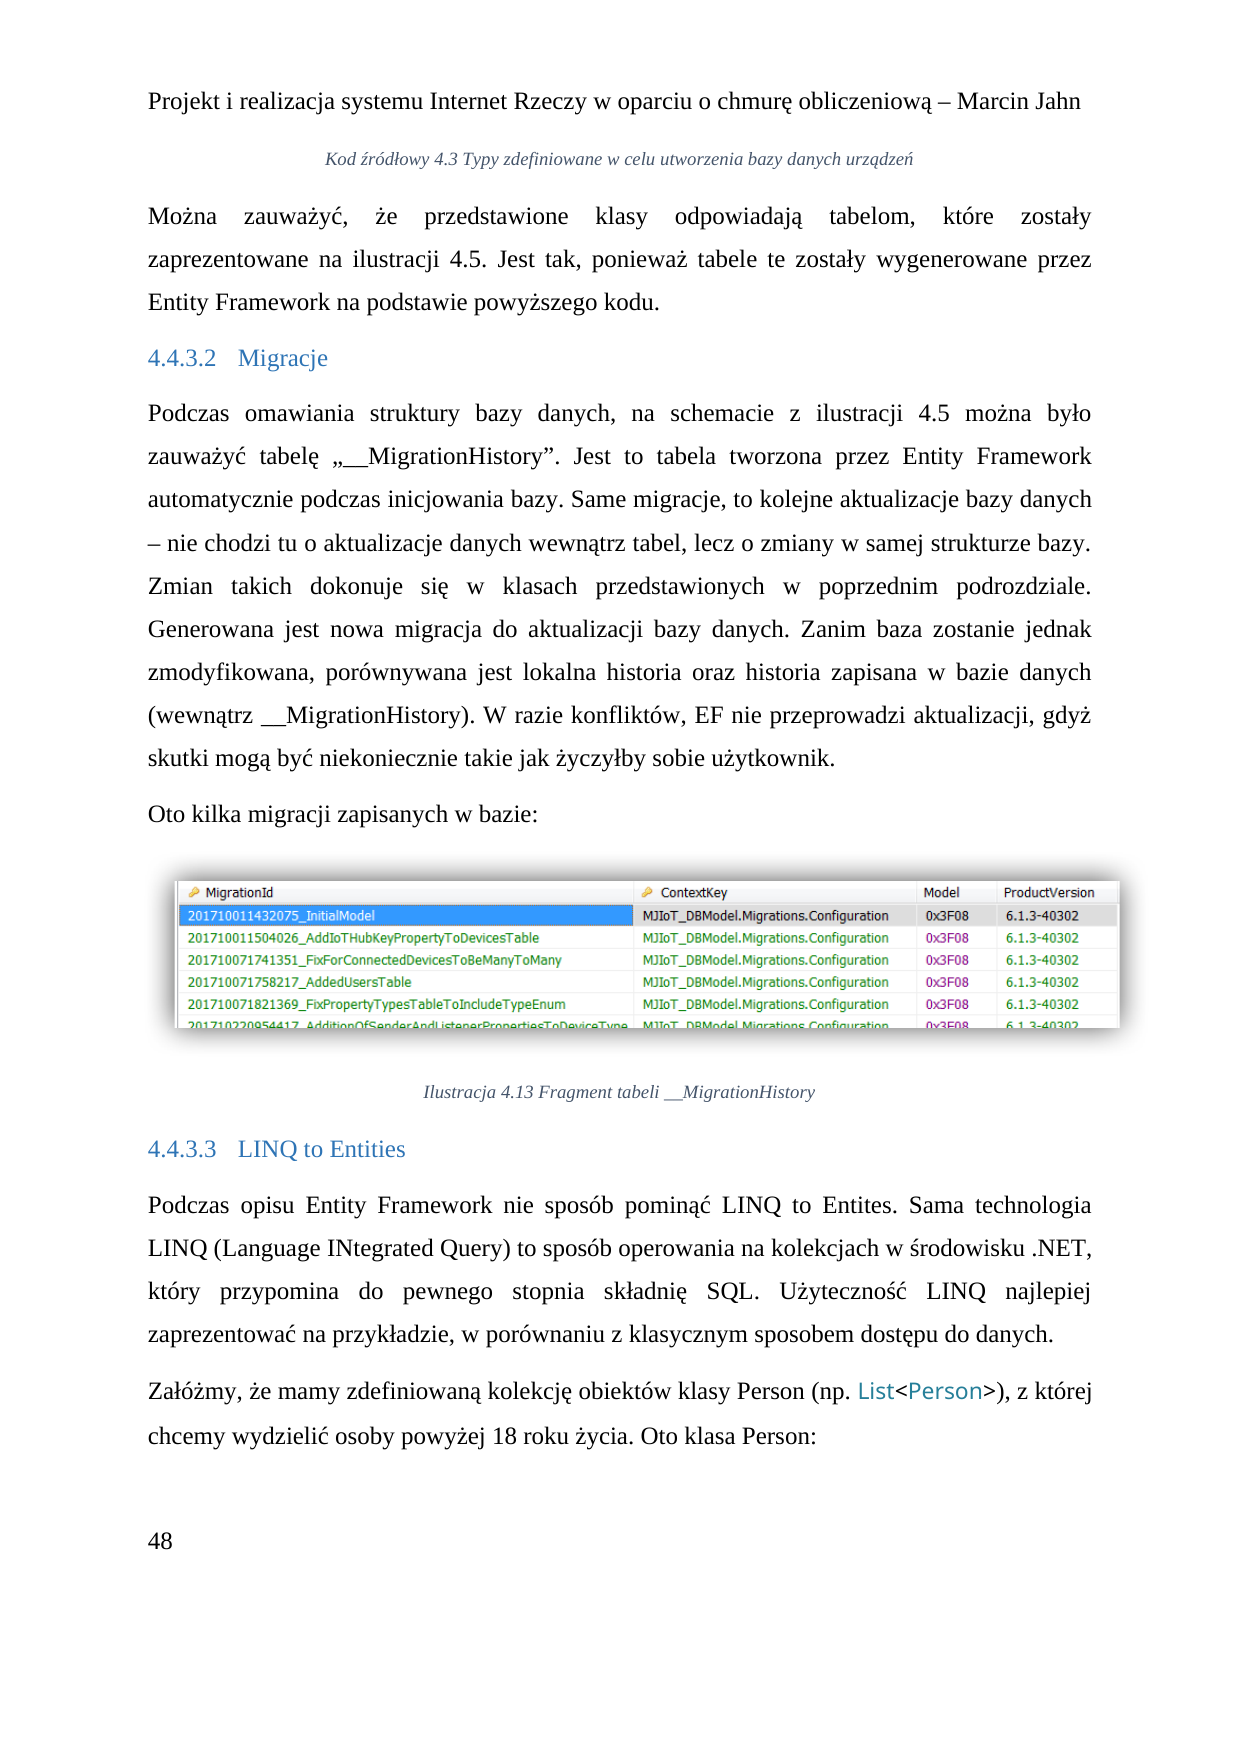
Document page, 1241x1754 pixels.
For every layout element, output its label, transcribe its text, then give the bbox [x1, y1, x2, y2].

subtitle Migracje [148, 343, 1093, 371]
picture [174, 881, 1120, 1028]
text Załóżmy, że mamy zdefiniowaną kolekcję obiektów klasy Person (np. List<Person>), z której chcemy wydzielić osoby powyżej 18 roku życia. Oto klasa Person: [148, 1375, 1093, 1449]
text Podczas omawiania struktury bazy danych, na schemacie z ilustracji 4.5 można było zauważyć tabelę „__MigrationHistory”. Jest to tabela tworzona przez Entity Framework automatycznie podczas inicjowania bazy. Same migracje, to kolejne aktualizacje bazy danych – nie chodzi tu o aktualizacje danych wewnątrz tabel, lecz o zmiany w samej strukturze bazy. Zmian takich dokonuje się w klasach przedstawionych w poprzednim podrozdziale. Generowana jest nowa migracja do aktualizacji bazy danych. Zanim baza zostanie jednak zmodyfikowana, porównywana jest lokalna historia oraz historia zapisana w bazie danych (wewnątrz __MigrationHistory). W razie konfliktów, EF nie przeprowadzi aktualizacji, gdyż skutki mogą być niekoniecznie takie jak życzyłby sobie użytkownik. [148, 398, 1093, 772]
text Oto kilka migracji zapisanych w bazie: [148, 799, 1093, 828]
subtitle LINQ to Entities [148, 1134, 1093, 1163]
text Podczas opisu Entity Framework nie sposób pominąć LINQ to Entites. Sama technologia LINQ (Language INtegrated Query) to sposób operowania na kolekcjach w środowisku .NET, który przypomina do pewnego stopnia składnię SQL. Użyteczność LINQ najlepiej zaprezentować na przykładzie, w porównaniu z klasycznym sposobem dostępu do danych. [148, 1190, 1093, 1348]
text Ilustracja 4.8 Fragment tabeli __MigrationHistory [148, 1081, 1093, 1103]
text Można zauważyć, że przedstawione klasy odpowiadają tabelom, które zostały zaprezentowane na ilustracji 4.5. Jest tak, ponieważ tabele te zostały wygenerowane przez Entity Framework na podstawie powyższego kodu. [148, 201, 1093, 316]
